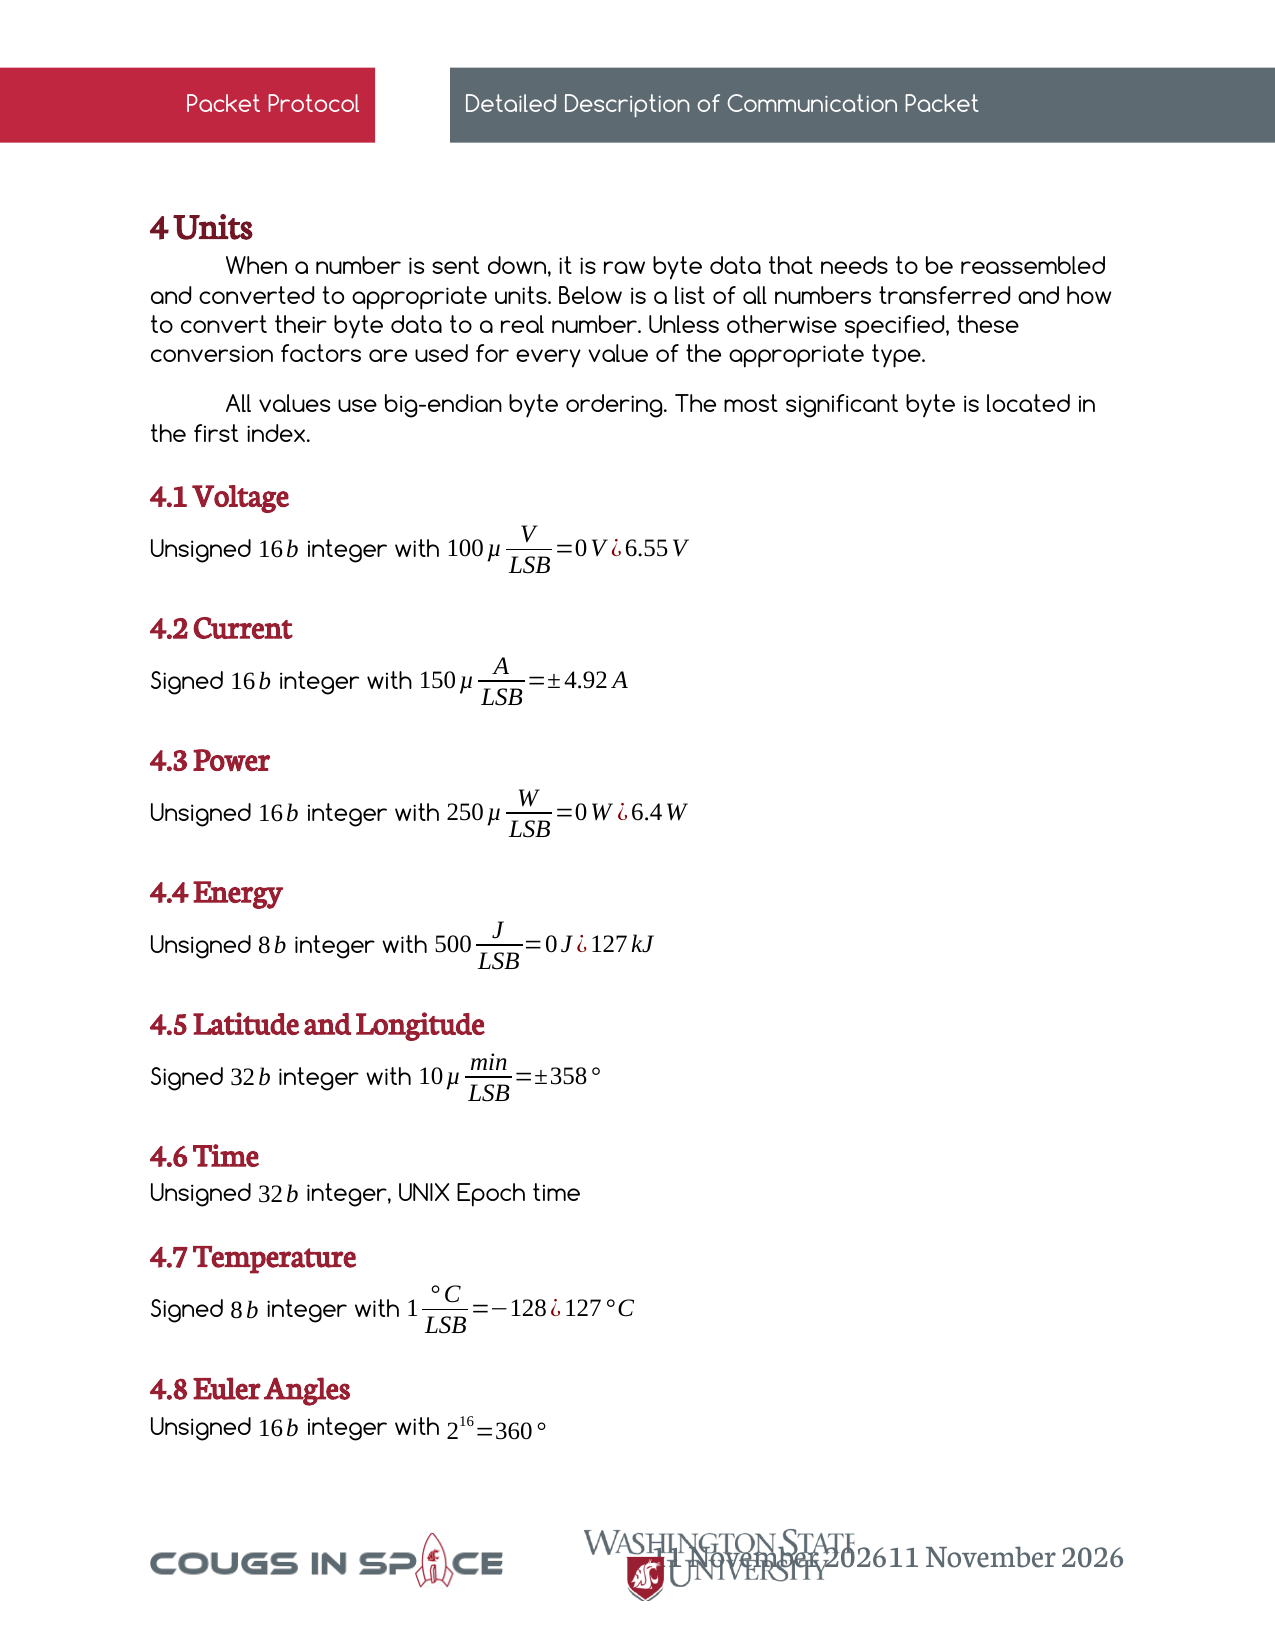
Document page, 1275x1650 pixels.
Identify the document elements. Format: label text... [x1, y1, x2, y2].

subtitle 4.5 Latitude and Longitude [150, 1000, 1125, 1042]
text All values use big-endian byte ordering. The most significant byte is located in the first index. [150, 392, 1125, 447]
text Signed integer with [150, 1048, 1125, 1107]
subtitle 4.7 Temperature [150, 1232, 1125, 1274]
text Unsigned integer with [150, 916, 1125, 975]
subtitle 4.1 Voltage [150, 472, 1125, 514]
text Unsigned integer, UNIX Epoch time [150, 1180, 1125, 1208]
subtitle 4.8 Euler Angles [150, 1364, 1125, 1407]
text Unsigned integer with [150, 784, 1125, 843]
picture [150, 1532, 503, 1589]
text Unsigned integer with [150, 1413, 1125, 1444]
subtitle 4.2 Current [150, 604, 1125, 646]
subtitle 4.3 Power [150, 736, 1125, 778]
picture [582, 1528, 854, 1601]
text Signed integer with [150, 1281, 1125, 1340]
text Signed integer with [150, 652, 1125, 711]
text Unsigned integer with [150, 520, 1125, 579]
text When a number is sent down, it is raw byte data that needs to be reassembled and converted to appropriate units. Below is a list of all numbers transferred and how to convert their byte data to a real number. Unless otherwise specified, these conversion factors are used for every value of the appropriate type. [150, 254, 1125, 368]
subtitle 4 Units [150, 200, 1125, 247]
subtitle 4.6 Time [150, 1132, 1125, 1174]
subtitle 4.4 Energy [150, 868, 1125, 910]
